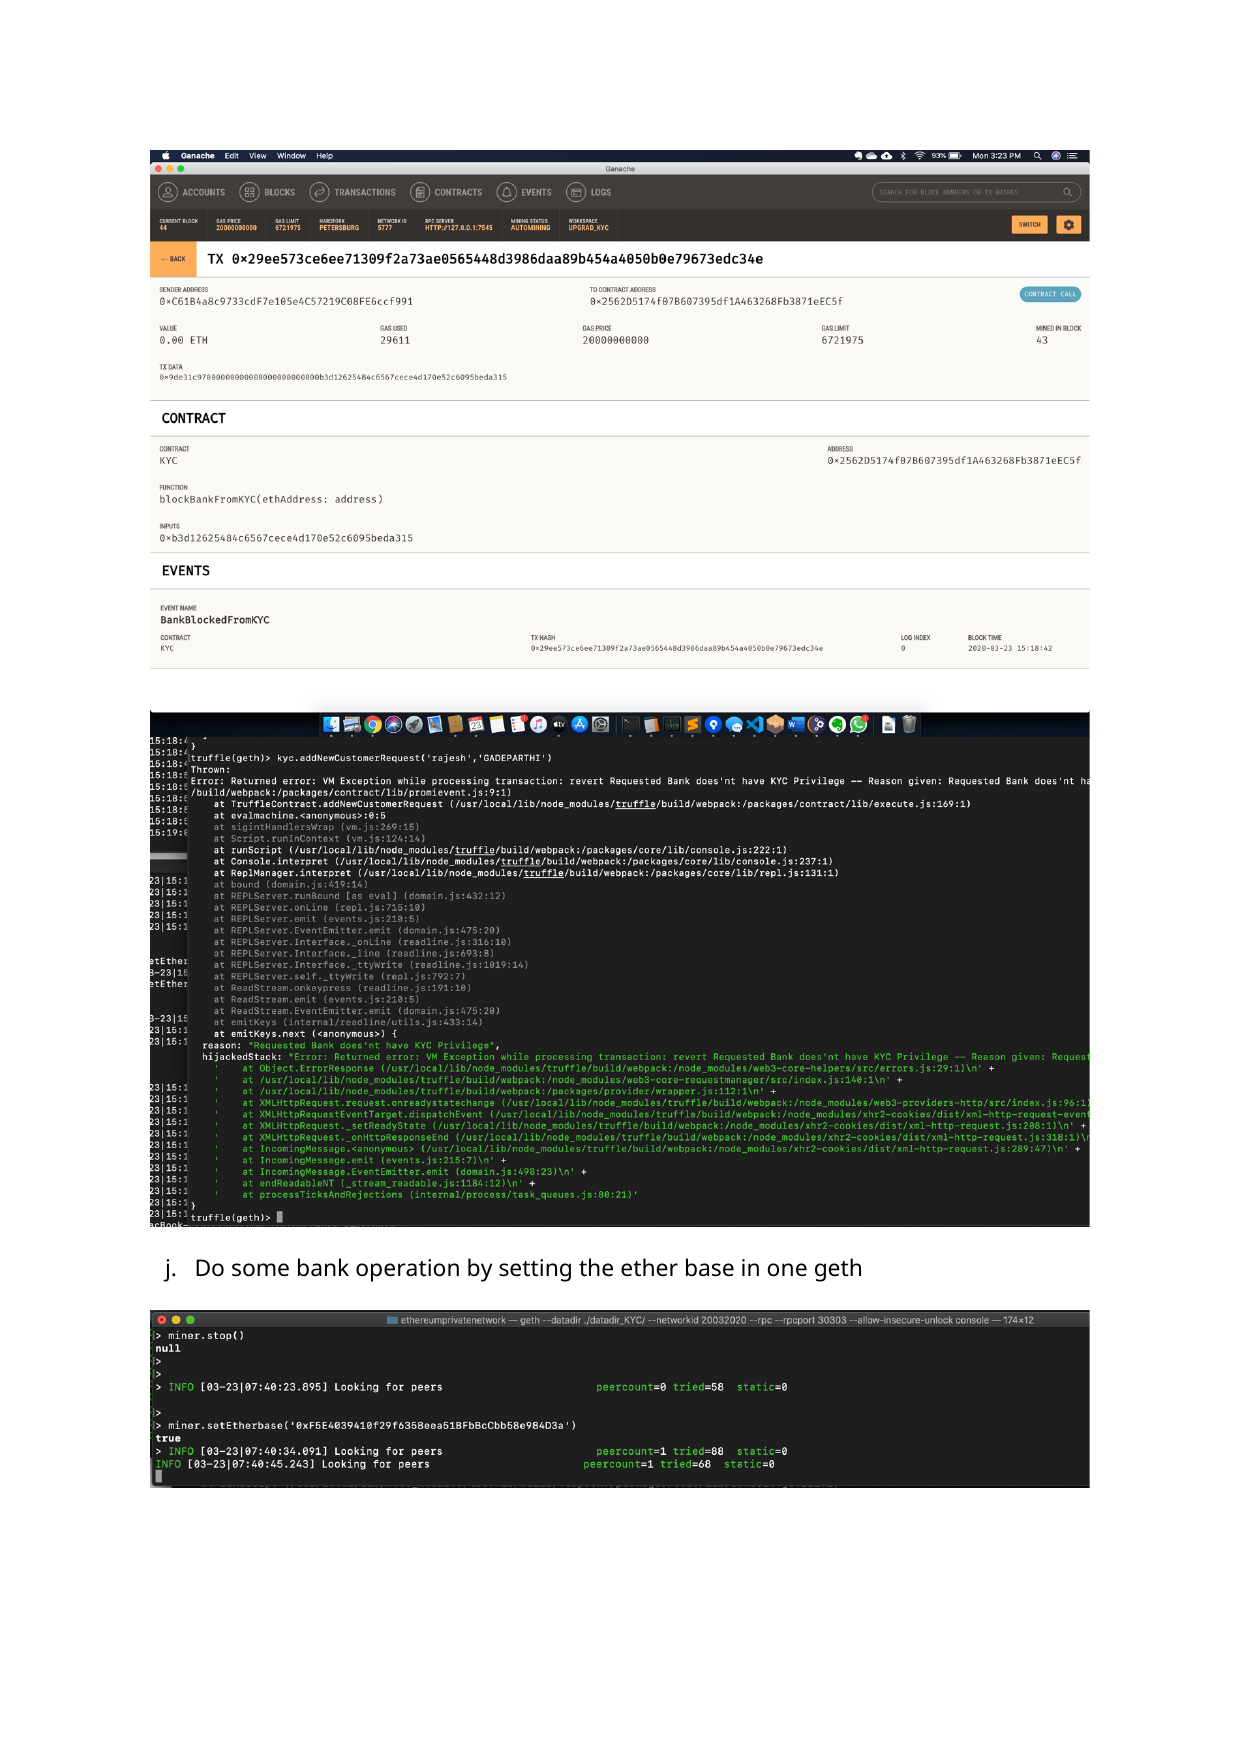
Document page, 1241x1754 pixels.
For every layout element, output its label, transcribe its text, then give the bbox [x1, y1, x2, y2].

subtitle Do some bank operation by setting the ether base in one geth [165, 1252, 1090, 1283]
picture [150, 150, 1090, 1227]
picture [150, 1310, 1090, 1488]
